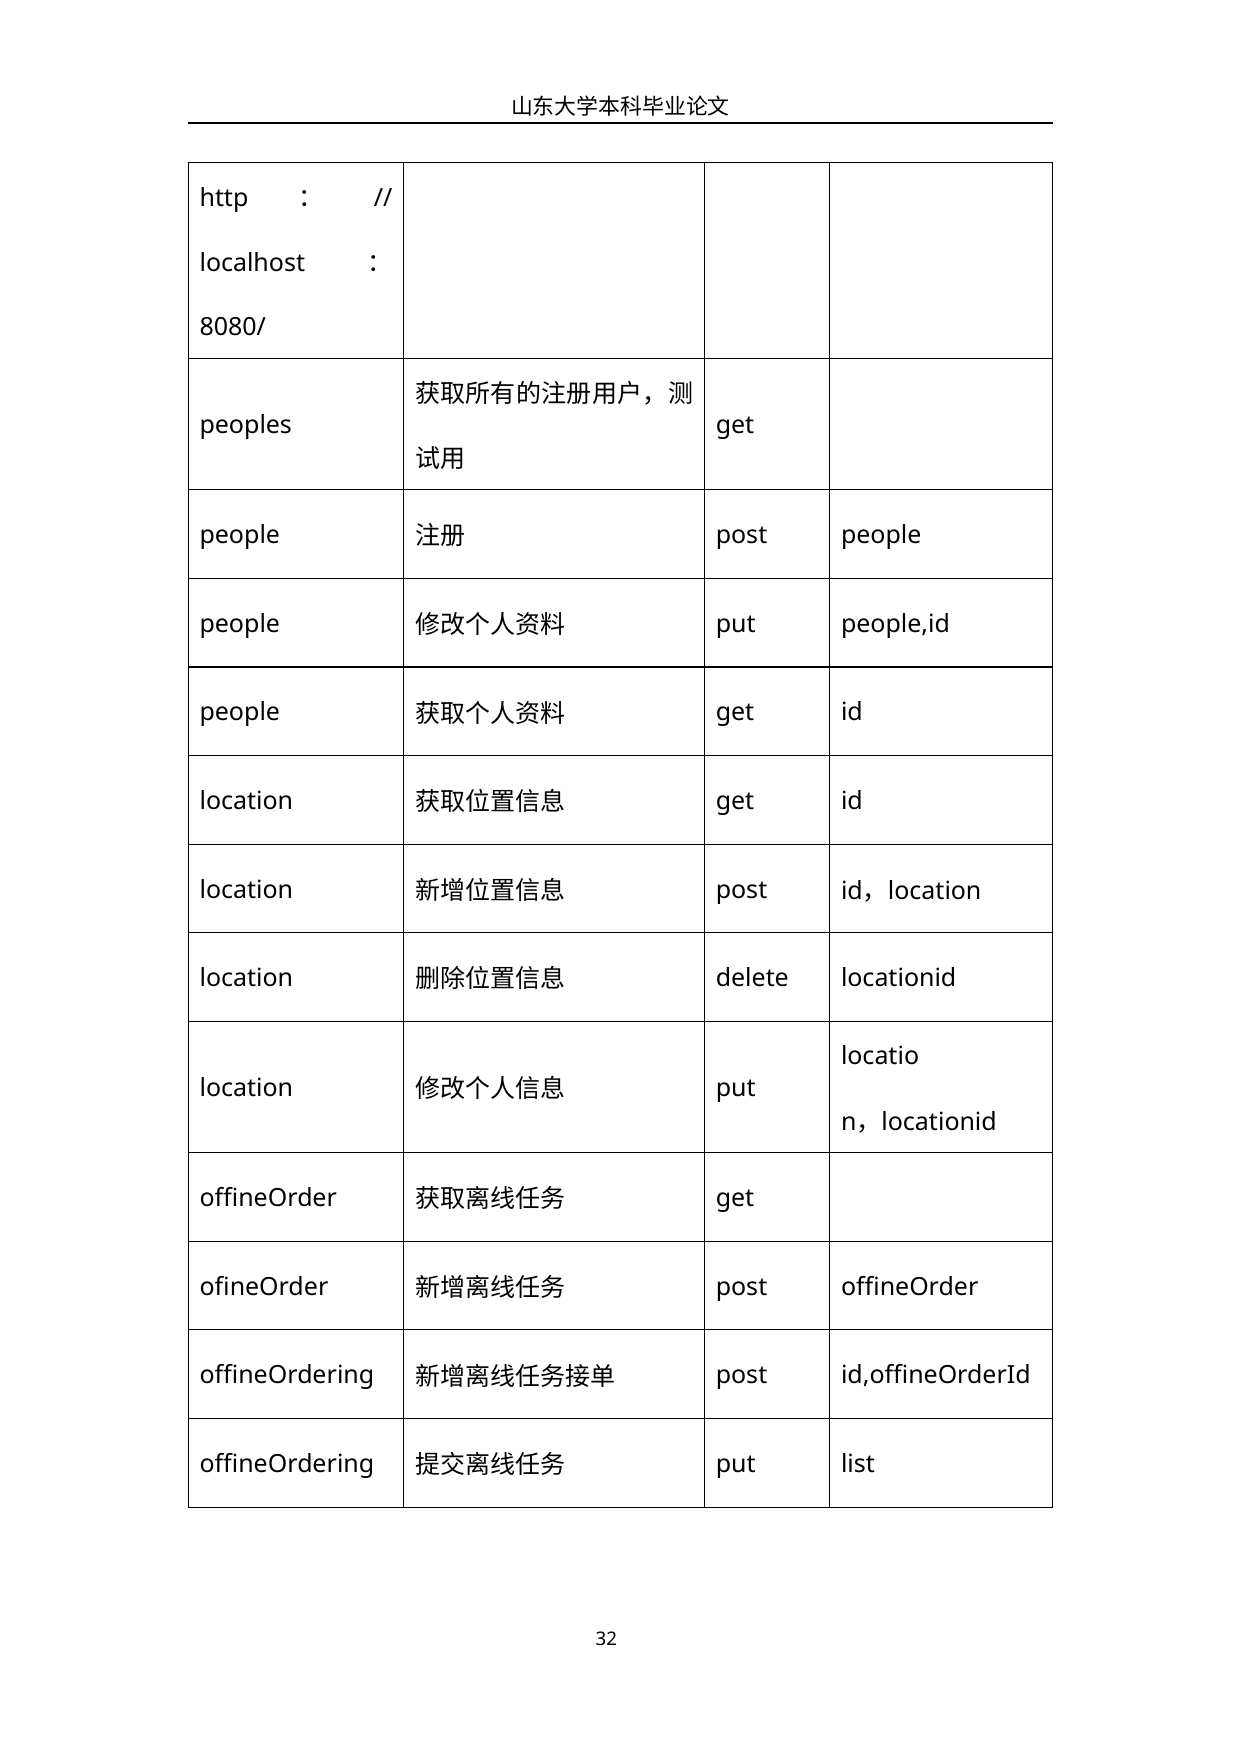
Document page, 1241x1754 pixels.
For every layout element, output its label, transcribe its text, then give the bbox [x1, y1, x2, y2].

table_cell [830, 359, 1052, 489]
table_cell people [830, 490, 1052, 578]
table_cell 新增离线任务 [404, 1242, 704, 1329]
table_cell get [705, 756, 829, 844]
table_cell 注册 [404, 490, 704, 578]
table_cell get [705, 359, 829, 489]
table_cell ofineOrder [189, 1242, 403, 1329]
table_cell post [705, 1330, 829, 1418]
table_header 请求方式 [705, 163, 829, 358]
table_cell get [705, 668, 829, 755]
table_cell 新增位置信息 [404, 845, 704, 932]
table_cell location [189, 845, 403, 932]
table_cell post [705, 845, 829, 932]
table_cell post [705, 1242, 829, 1329]
table_cell 获取所有的注册用户，测试用 [404, 359, 704, 489]
table_cell 修改个人信息 [404, 1022, 704, 1152]
table_cell 获取位置信息 [404, 756, 704, 844]
table_cell offineOrder [189, 1153, 403, 1241]
table_cell get [705, 1153, 829, 1241]
table_cell location [189, 756, 403, 844]
table_cell people [189, 668, 403, 755]
table_cell id，location [830, 845, 1052, 932]
table_cell [830, 1153, 1052, 1241]
table_cell peoples [189, 359, 403, 489]
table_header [189, 163, 403, 358]
table_cell post [705, 490, 829, 578]
table_cell people [189, 579, 403, 666]
table_cell delete [705, 933, 829, 1021]
table_header 参数 [830, 163, 1052, 358]
table_cell location，locationid [830, 1022, 1052, 1152]
table_cell people,id [830, 579, 1052, 666]
table_cell locationid [830, 933, 1052, 1021]
table_cell id [830, 668, 1052, 755]
table_cell location [189, 1022, 403, 1152]
table_cell put [705, 1419, 829, 1507]
table_cell location [189, 933, 403, 1021]
table_cell id [830, 756, 1052, 844]
table_cell 获取离线任务 [404, 1153, 704, 1241]
table_cell offineOrdering [189, 1419, 403, 1507]
table_cell put [705, 1022, 829, 1152]
table_cell put [705, 579, 829, 666]
table_cell people [189, 490, 403, 578]
table_cell 修改个人资料 [404, 579, 704, 666]
table_cell id,offineOrderId [830, 1330, 1052, 1418]
table_cell 提交离线任务 [404, 1419, 704, 1507]
table_header 作用 [404, 163, 704, 358]
table_cell list [830, 1419, 1052, 1507]
table_cell offineOrdering [189, 1330, 403, 1418]
table_cell 获取个人资料 [404, 668, 704, 755]
table_cell offineOrder [830, 1242, 1052, 1329]
table_cell 删除位置信息 [404, 933, 704, 1021]
table_cell 新增离线任务接单 [404, 1330, 704, 1418]
